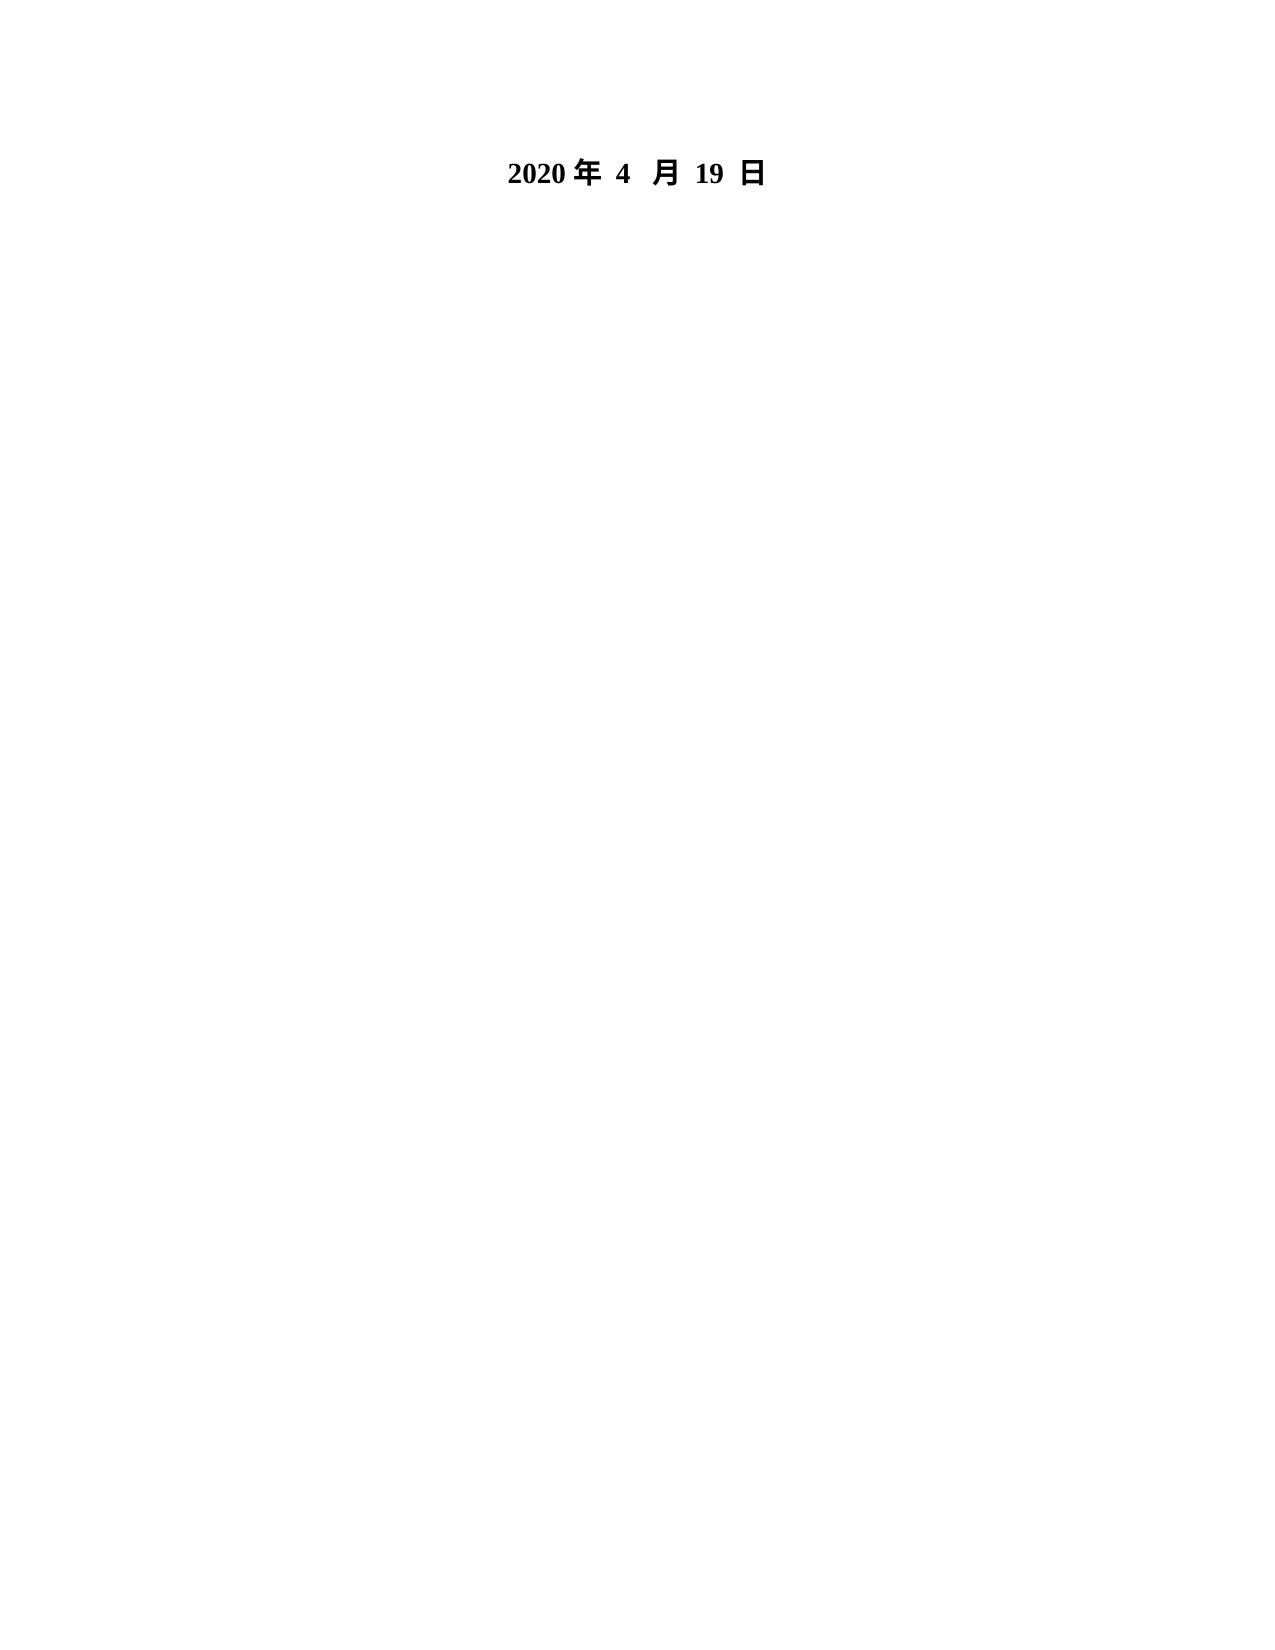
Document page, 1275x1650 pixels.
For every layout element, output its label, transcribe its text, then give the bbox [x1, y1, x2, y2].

text 2020 年 4 月 19 日 [187, 150, 1087, 192]
